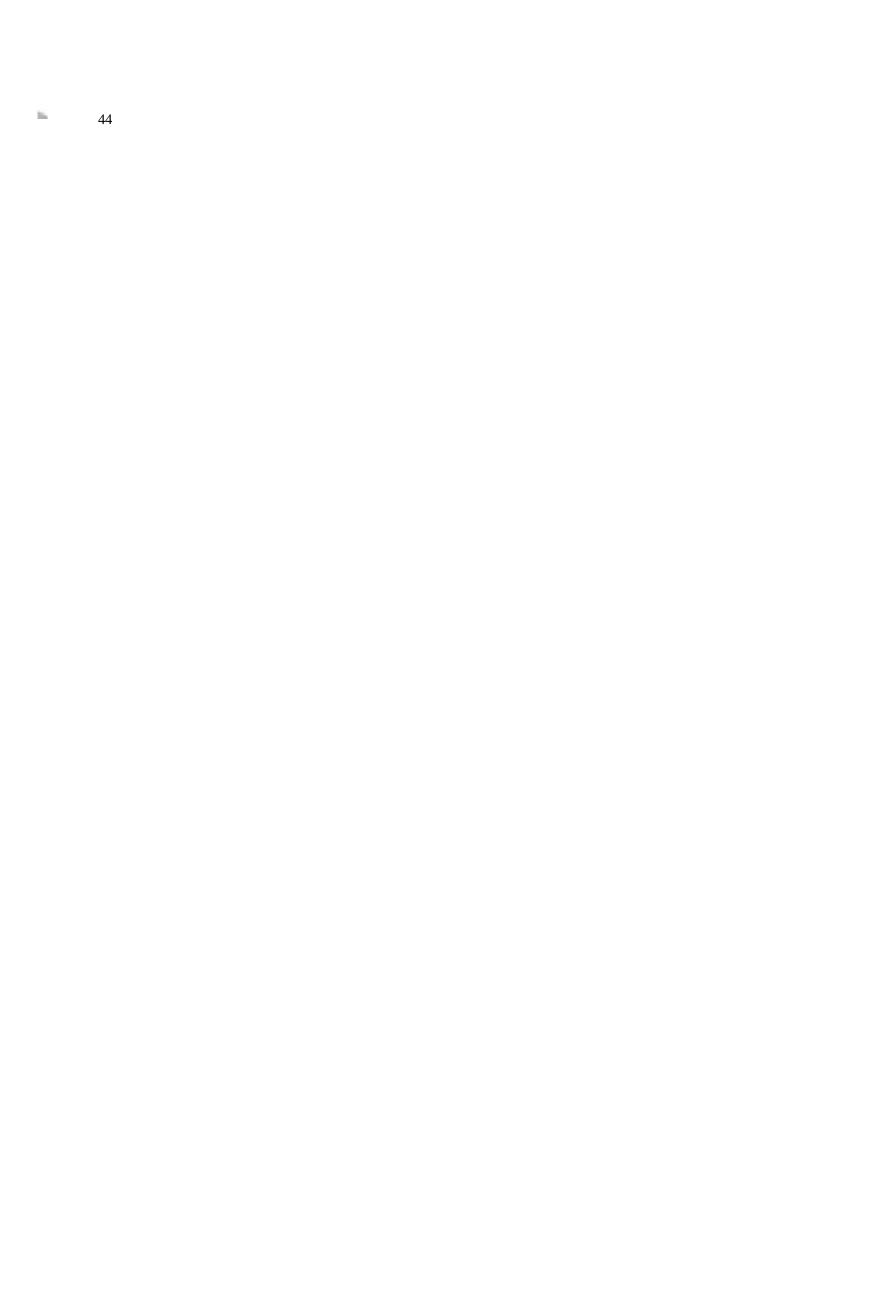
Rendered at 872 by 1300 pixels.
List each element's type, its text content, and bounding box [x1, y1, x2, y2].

text 44 [98, 114, 822, 127]
picture [36, 108, 48, 119]
